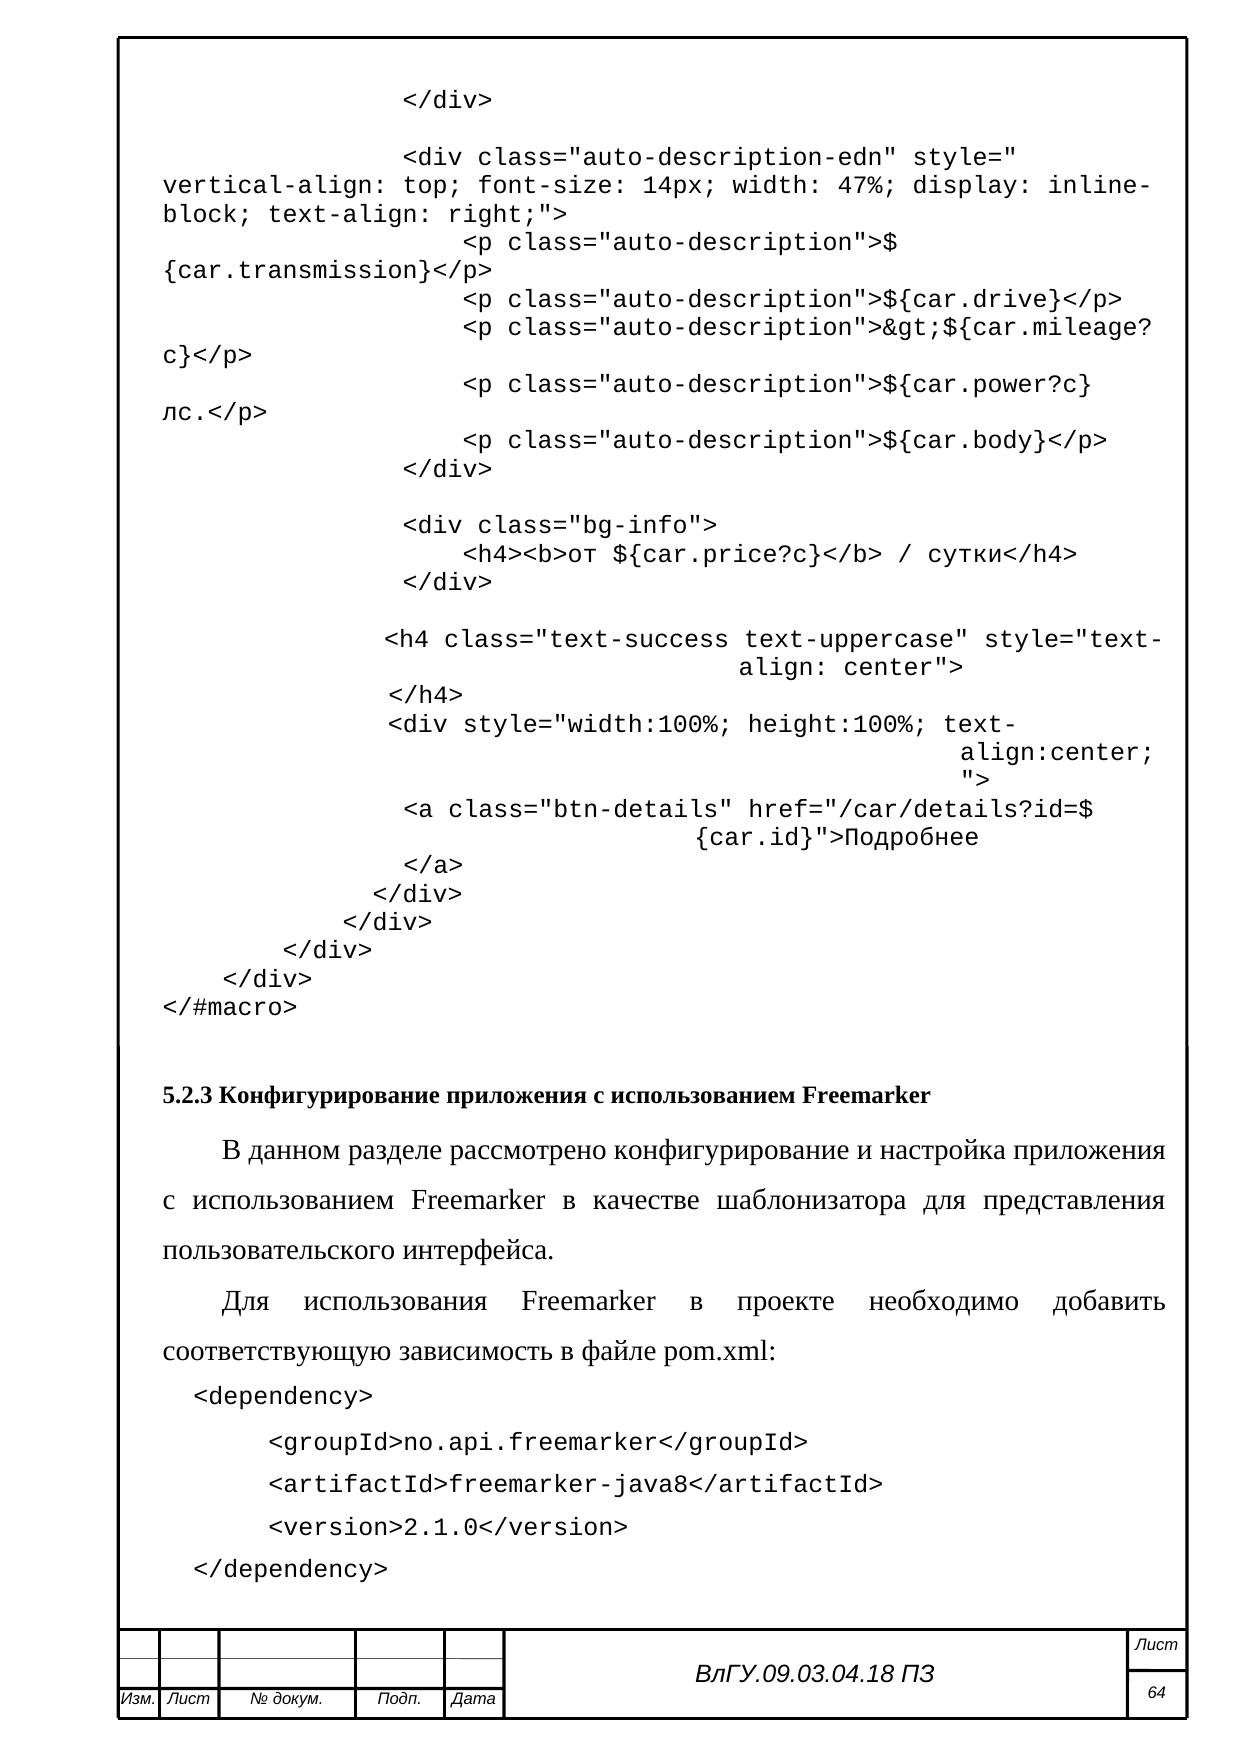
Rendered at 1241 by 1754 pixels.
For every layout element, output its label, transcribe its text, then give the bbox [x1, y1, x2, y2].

text <h4 class="text-success text-uppercase" style="text-align: center"> [384, 626, 1164, 683]
text Для использования Freemarker в проекте необходимо добавить соответствующую зависимость в файле pom.xml: [162, 1283, 1167, 1367]
text <h4><b>от ${car.price?c}</b> / сутки</h4> [162, 541, 1164, 569]
text </h4> [343, 683, 1164, 711]
text <p class="auto-description">&gt;${car.mileage?c}</p> [162, 314, 1164, 371]
text </div> [162, 456, 1164, 484]
subtitle 5.2.3 Конфигурирование приложения с использованием Freemarker [148, 1080, 1164, 1109]
text <dependency> [133, 1383, 1167, 1412]
text <p class="auto-description">${car.body}</p> [162, 428, 1164, 456]
text <groupId>no.api.freemarker</groupId> [133, 1429, 1167, 1457]
text <div class="auto-description-edn" style=" vertical-align: top; font-size: 14px; width: 47%; display: inline-block; text-align: right;"> [162, 144, 1164, 229]
text <div class="bg-info"> [162, 513, 1164, 541]
text <artifactId>freemarker-java8</artifactId> [133, 1472, 1167, 1500]
text </div> [162, 966, 1164, 994]
text </div> [162, 938, 1164, 966]
text <a class="btn-details" href="/car/details?id=${car.id}">Подробнее [133, 796, 1164, 853]
text В данном разделе рассмотрено конфигурирование и настройка приложения с использованием Freemarker в качестве шаблонизатора для представления пользовательского интерфейса. [162, 1132, 1167, 1266]
text </dependency> [133, 1557, 1167, 1585]
text <p class="auto-description">${car.power?c} лс.</p> [162, 371, 1164, 428]
text <div style="width:100%; height:100%; text-align:center;"> [148, 711, 1164, 796]
text </div> [162, 909, 1164, 938]
text <p class="auto-description">${car.transmission}</p> [162, 229, 1164, 286]
text </div> [162, 88, 1164, 116]
text </a> [343, 853, 1164, 881]
text </div> [162, 881, 1164, 909]
text </div> [162, 569, 1164, 598]
text </#macro> [162, 994, 1164, 1023]
text <p class="auto-description">${car.drive}</p> [162, 286, 1164, 314]
text <version>2.1.0</version> [133, 1514, 1167, 1542]
